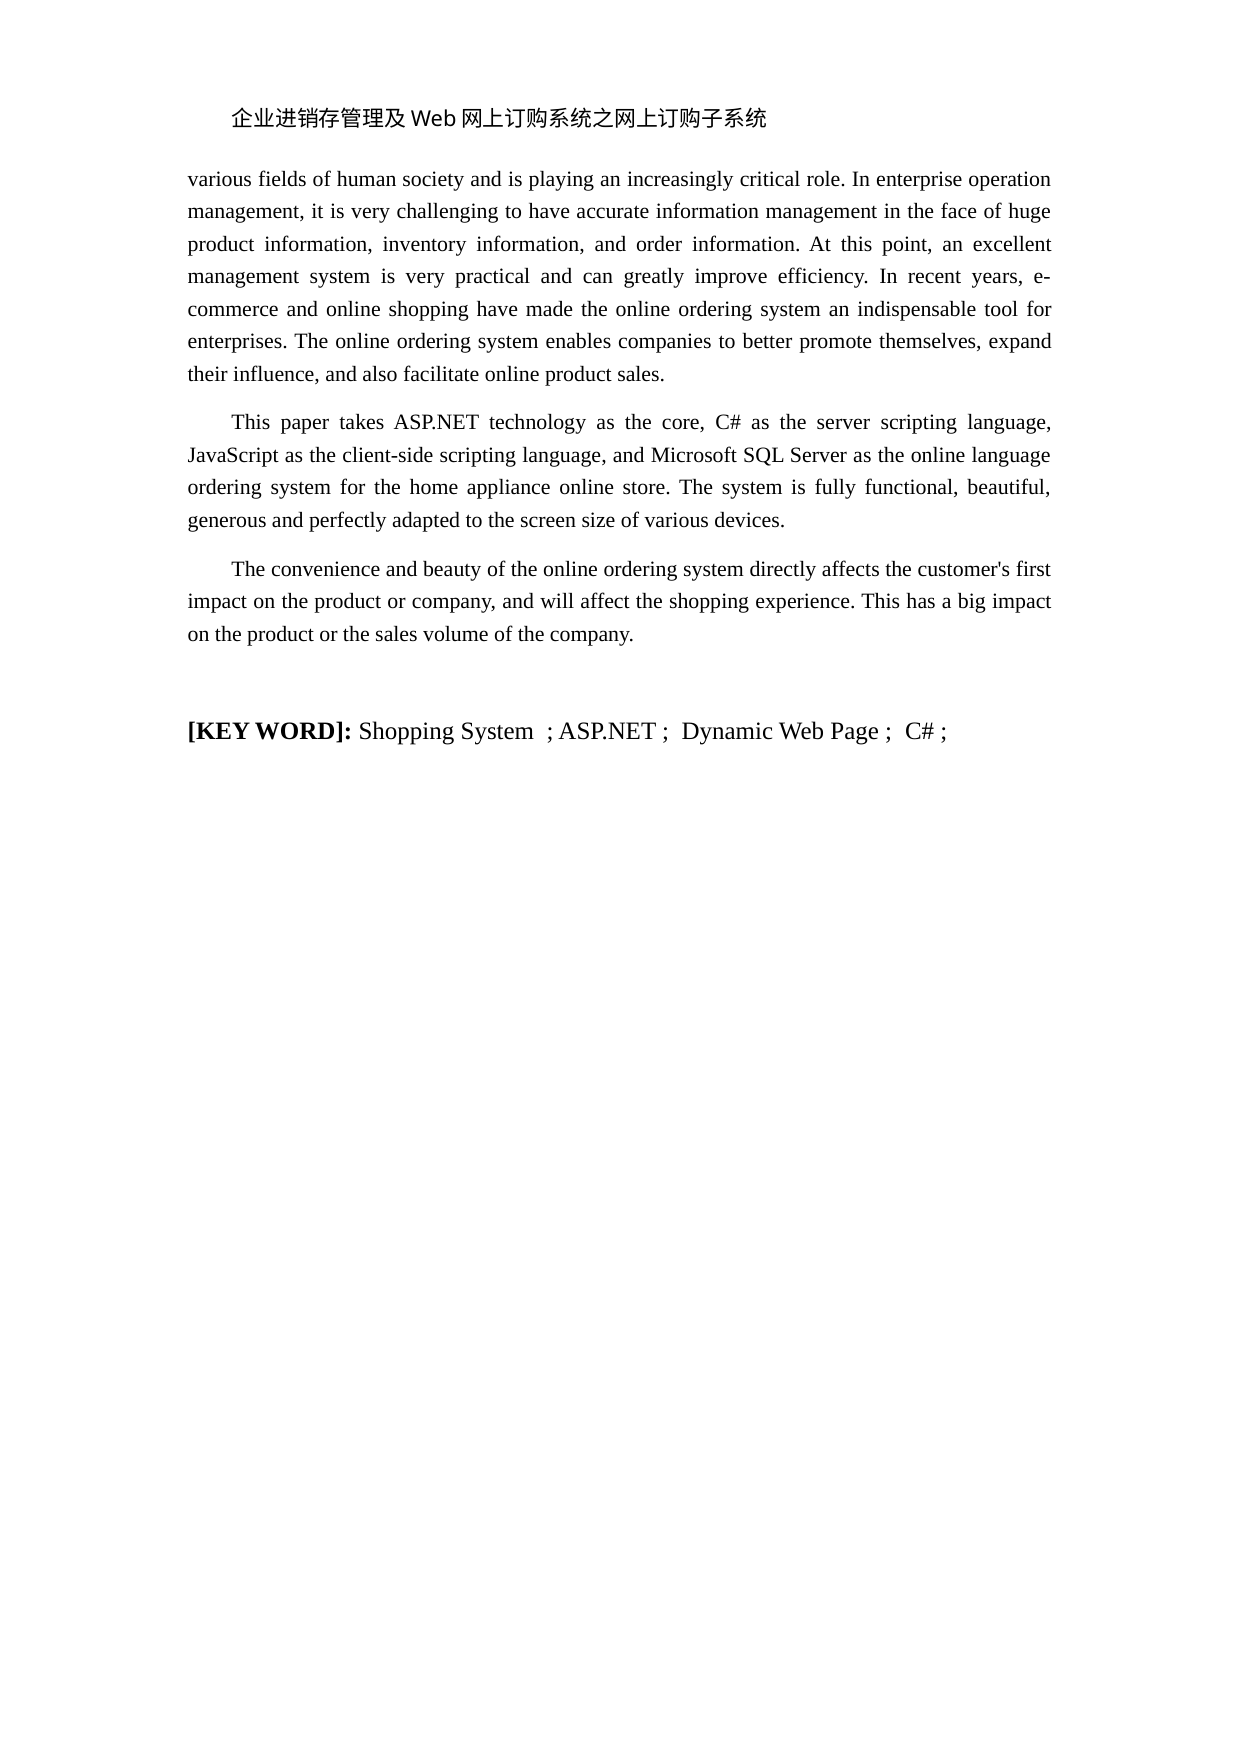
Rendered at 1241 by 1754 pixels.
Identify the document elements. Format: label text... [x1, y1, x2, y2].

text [187, 162, 1053, 389]
text This paper takes ASP.NET technology as the core, C# as the server scripting language, JavaScript as the client-side scripting language, and Microsoft SQL Server as the online language ordering system for the home appliance online store. The system is fully functional, beautiful, generous and perfectly adapted to the screen size of various devices. [187, 406, 1053, 536]
text [KEY WORD]: Shopping System ; ASP.NET ; Dynamic Web Page ; C# ; [187, 714, 1053, 747]
text The convenience and beauty of the online ordering system directly affects the customer's first impact on the product or company, and will affect the shopping experience. This has a big impact on the product or the sales volume of the company. [187, 552, 1053, 649]
